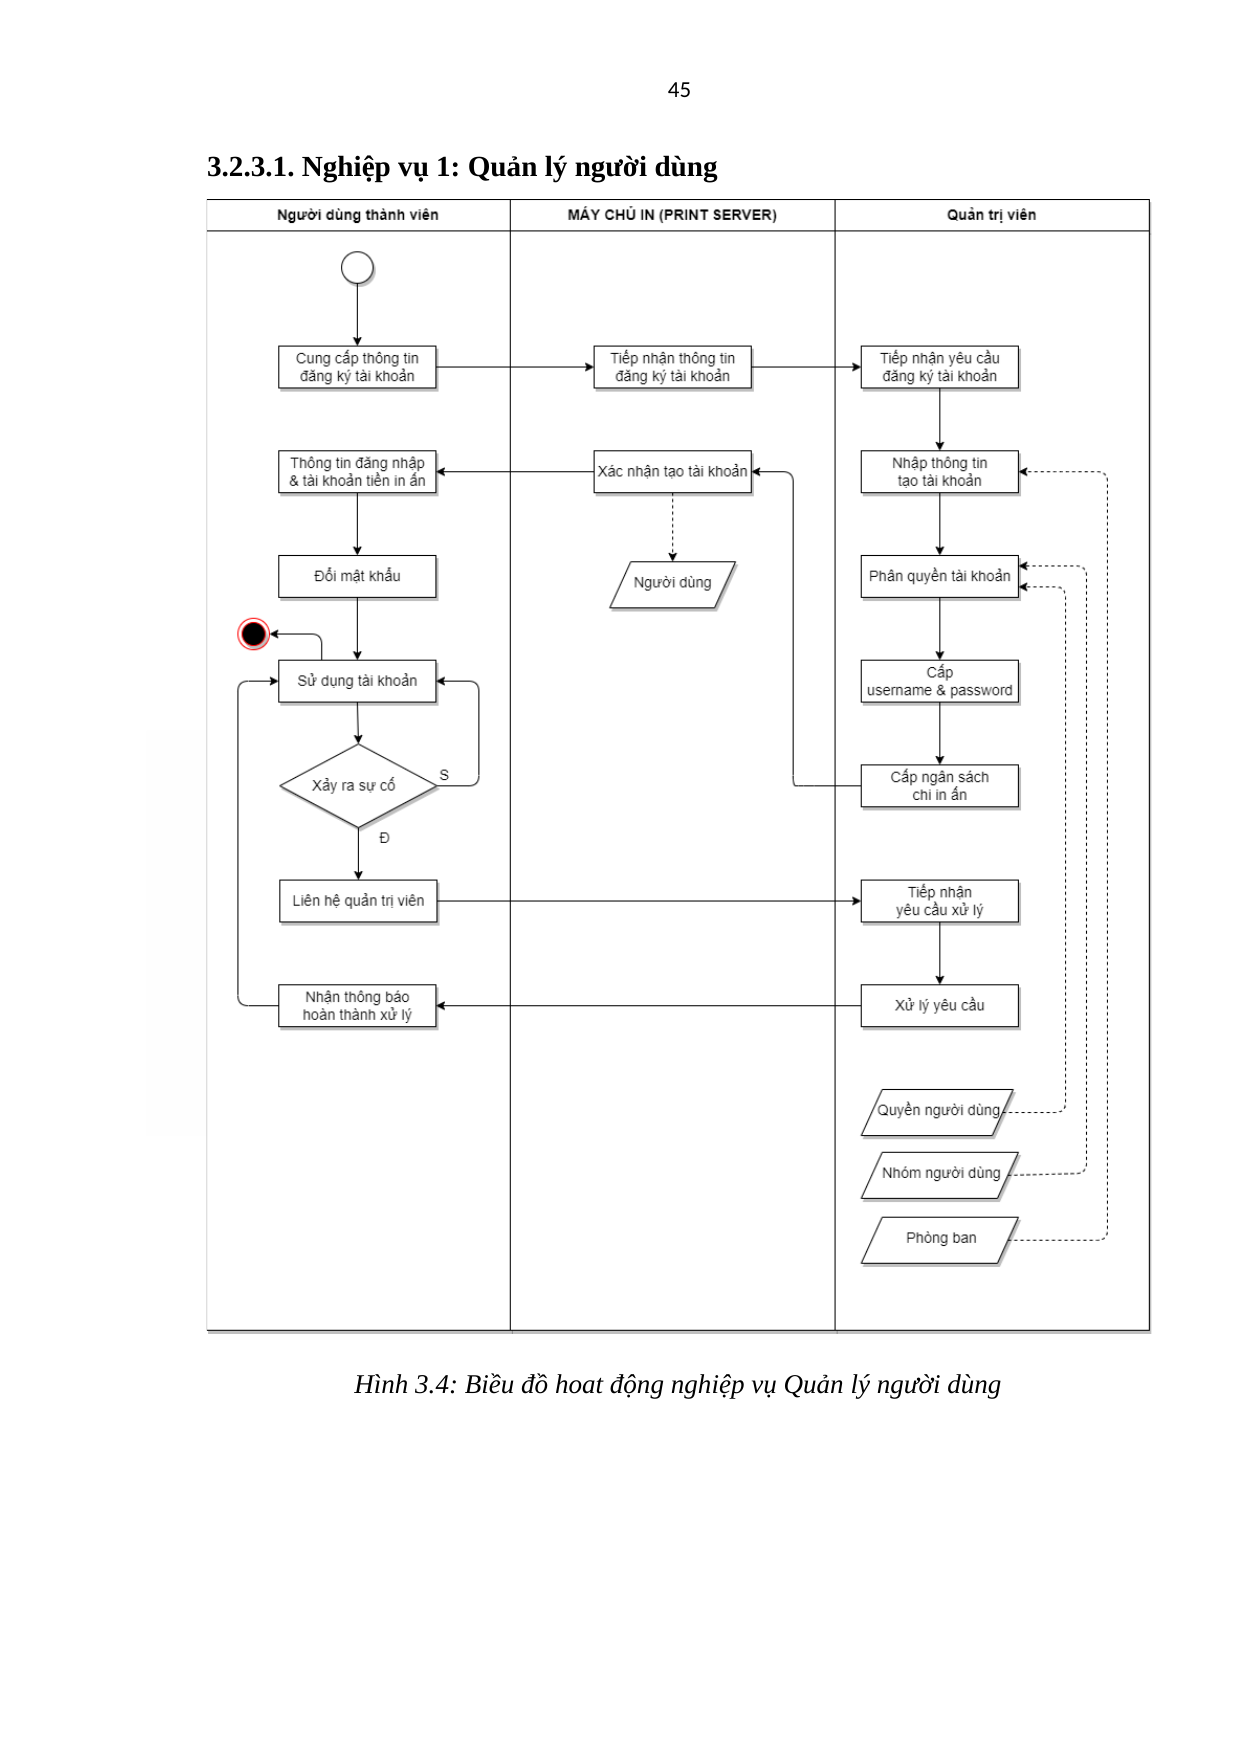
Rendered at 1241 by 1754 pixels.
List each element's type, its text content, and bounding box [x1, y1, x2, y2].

text Hình 3.4: Biều đồ hoat động nghiệp vụ Quản lý người dùng [207, 1368, 1152, 1399]
subtitle 3.2.3.1. Nghiệp vụ 1: Quản lý người dùng [207, 149, 1152, 183]
picture [145, 199, 1152, 1334]
